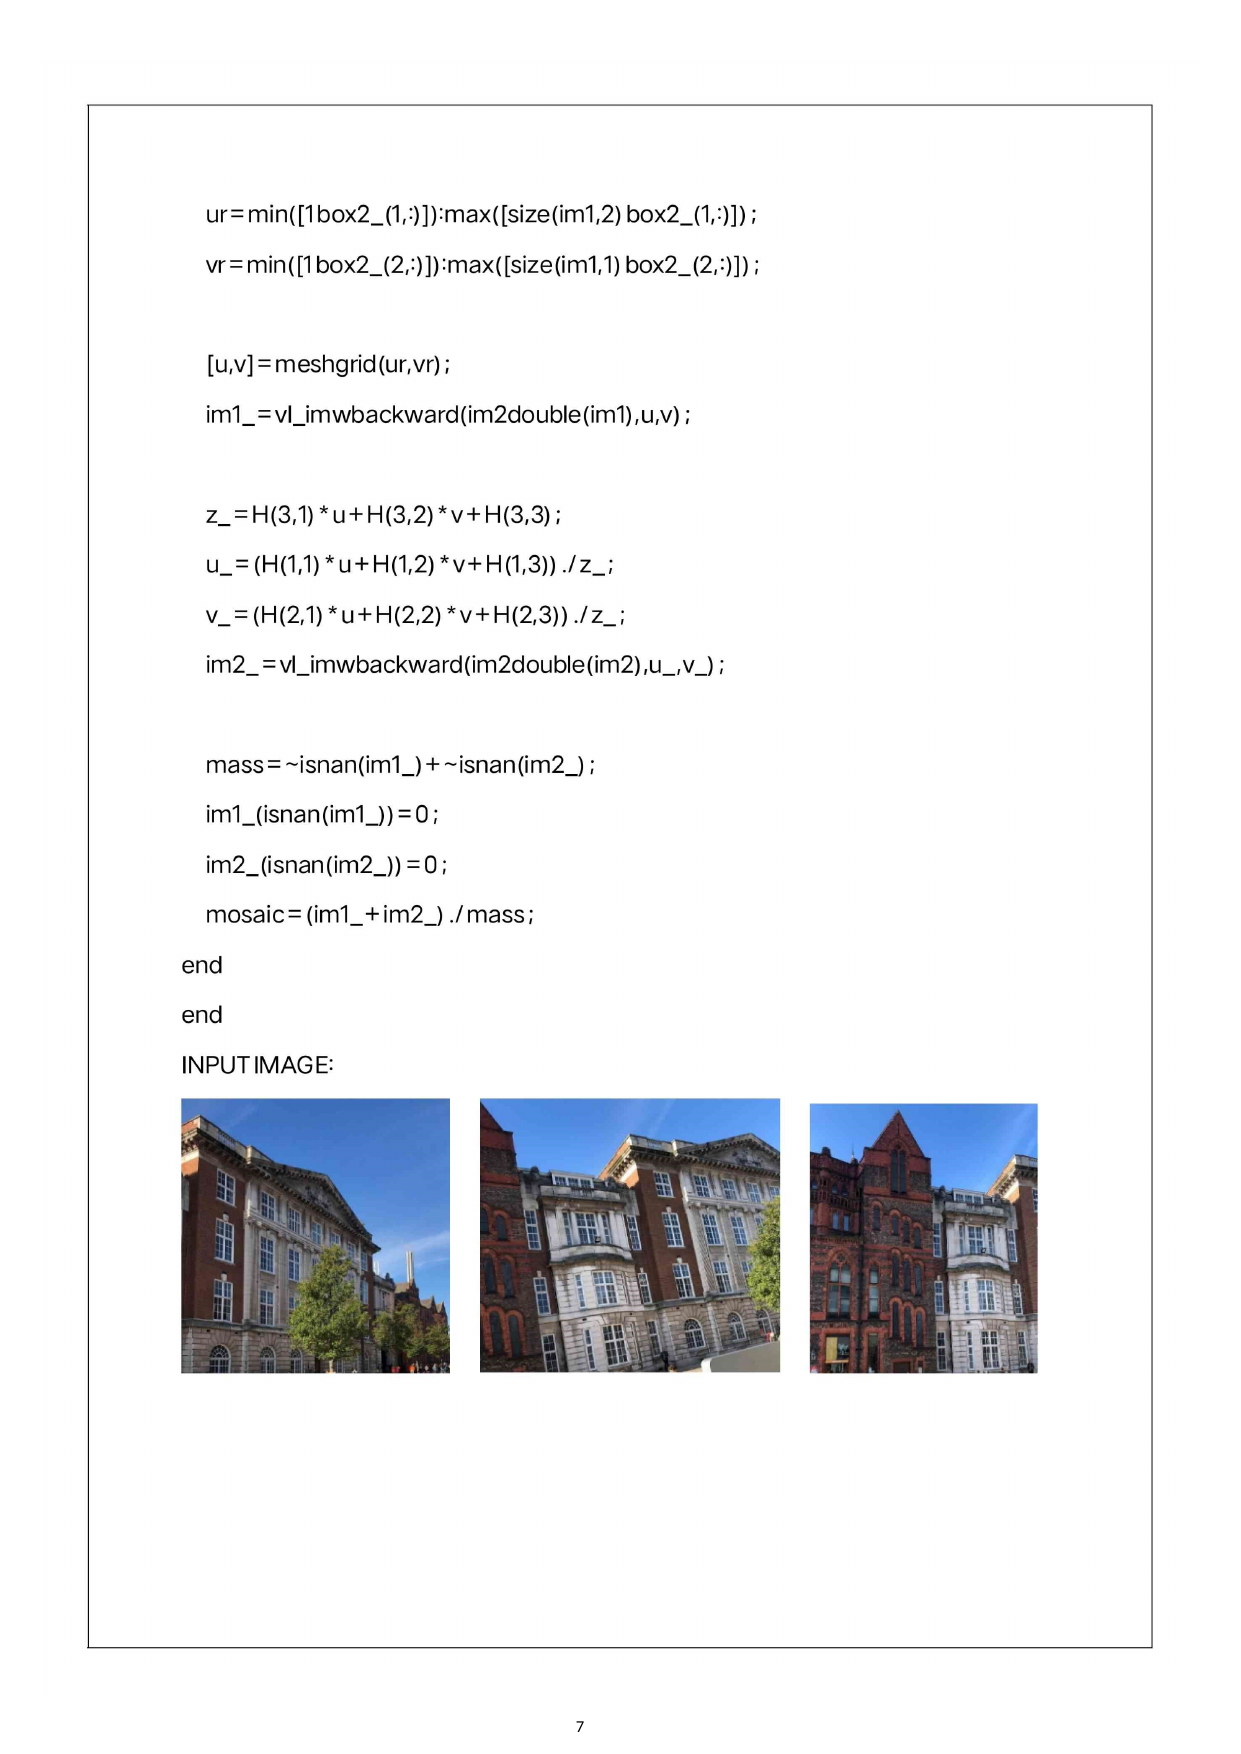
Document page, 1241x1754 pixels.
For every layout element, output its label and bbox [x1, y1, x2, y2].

picture [41, 59, 1199, 1695]
